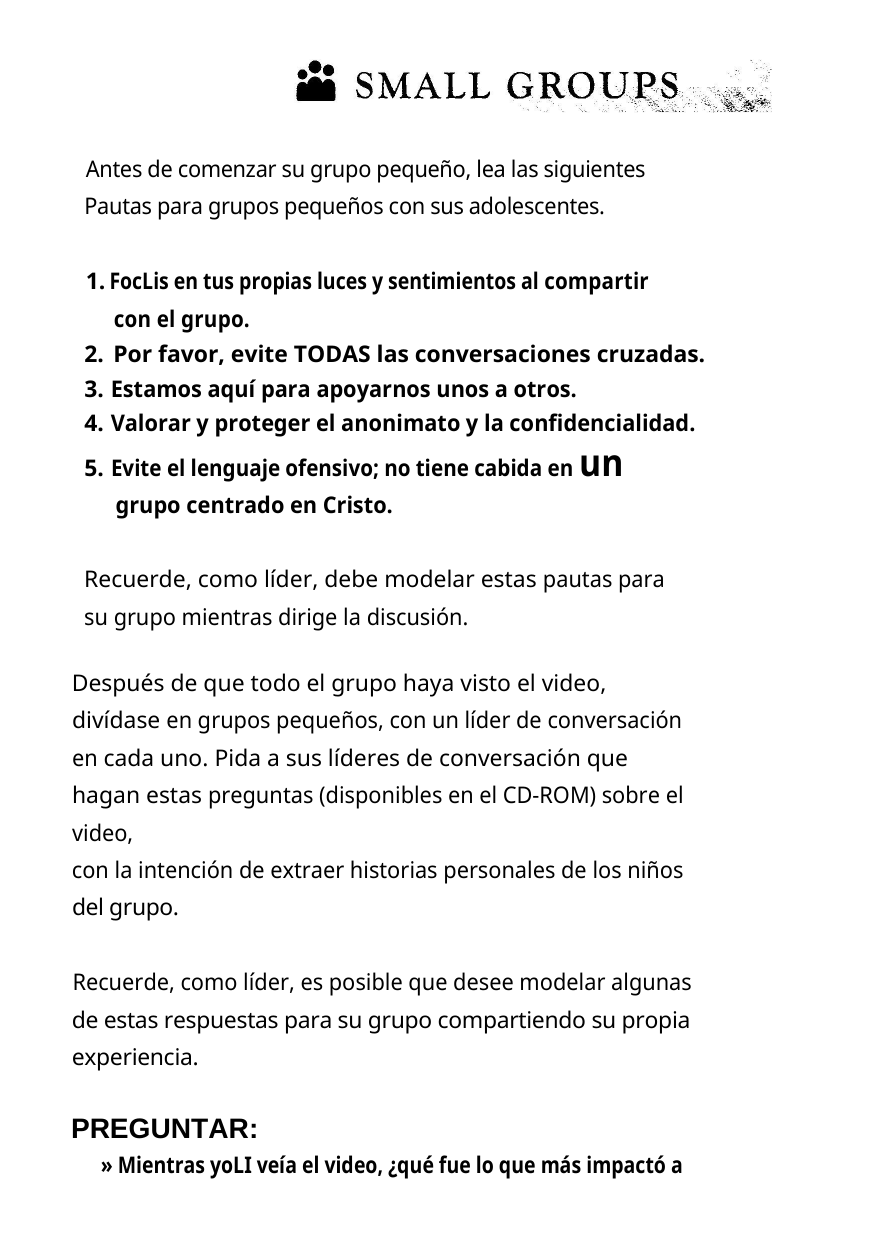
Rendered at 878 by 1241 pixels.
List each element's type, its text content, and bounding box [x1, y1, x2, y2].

list FocLis en tus propias luces y sentimientos al compartir con el grupo. [86, 265, 676, 334]
text Antes de comenzar su grupo pequeño, lea las siguientes Pautas para grupos pequeños con sus adolescentes. [84, 153, 694, 221]
text PREGUNTAR: [71, 1112, 818, 1144]
picture [293, 59, 772, 113]
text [101, 1149, 713, 1180]
text Recuerde, como líder, debe modelar estas pautas para su grupo mientras dirige la discusión. [84, 563, 694, 632]
list Valorar y proteger el anonimato y la confidencialidad. [84, 410, 818, 437]
text con la intención de extraer historias personales de los niños del grupo. [72, 854, 709, 922]
text Después de que todo el grupo haya visto el video, divídase en grupos pequeños, con un líder de conversación en cada uno. Pida a sus líderes de conversación que hagan estas preguntas (disponibles en el CD-ROM) sobre el video, [72, 667, 694, 848]
list Evite el lenguaje ofensivo; no tiene cabida en un grupo centrado en Cristo. [84, 437, 657, 520]
text Recuerde, como líder, es posible que desee modelar algunas de estas respuestas para su grupo compartiendo su propia experiencia. [72, 966, 706, 1072]
list Por favor, evite TODAS las conversaciones cruzadas. [84, 340, 818, 368]
list Estamos aquí para apoyarnos unos a otros. [84, 373, 818, 404]
